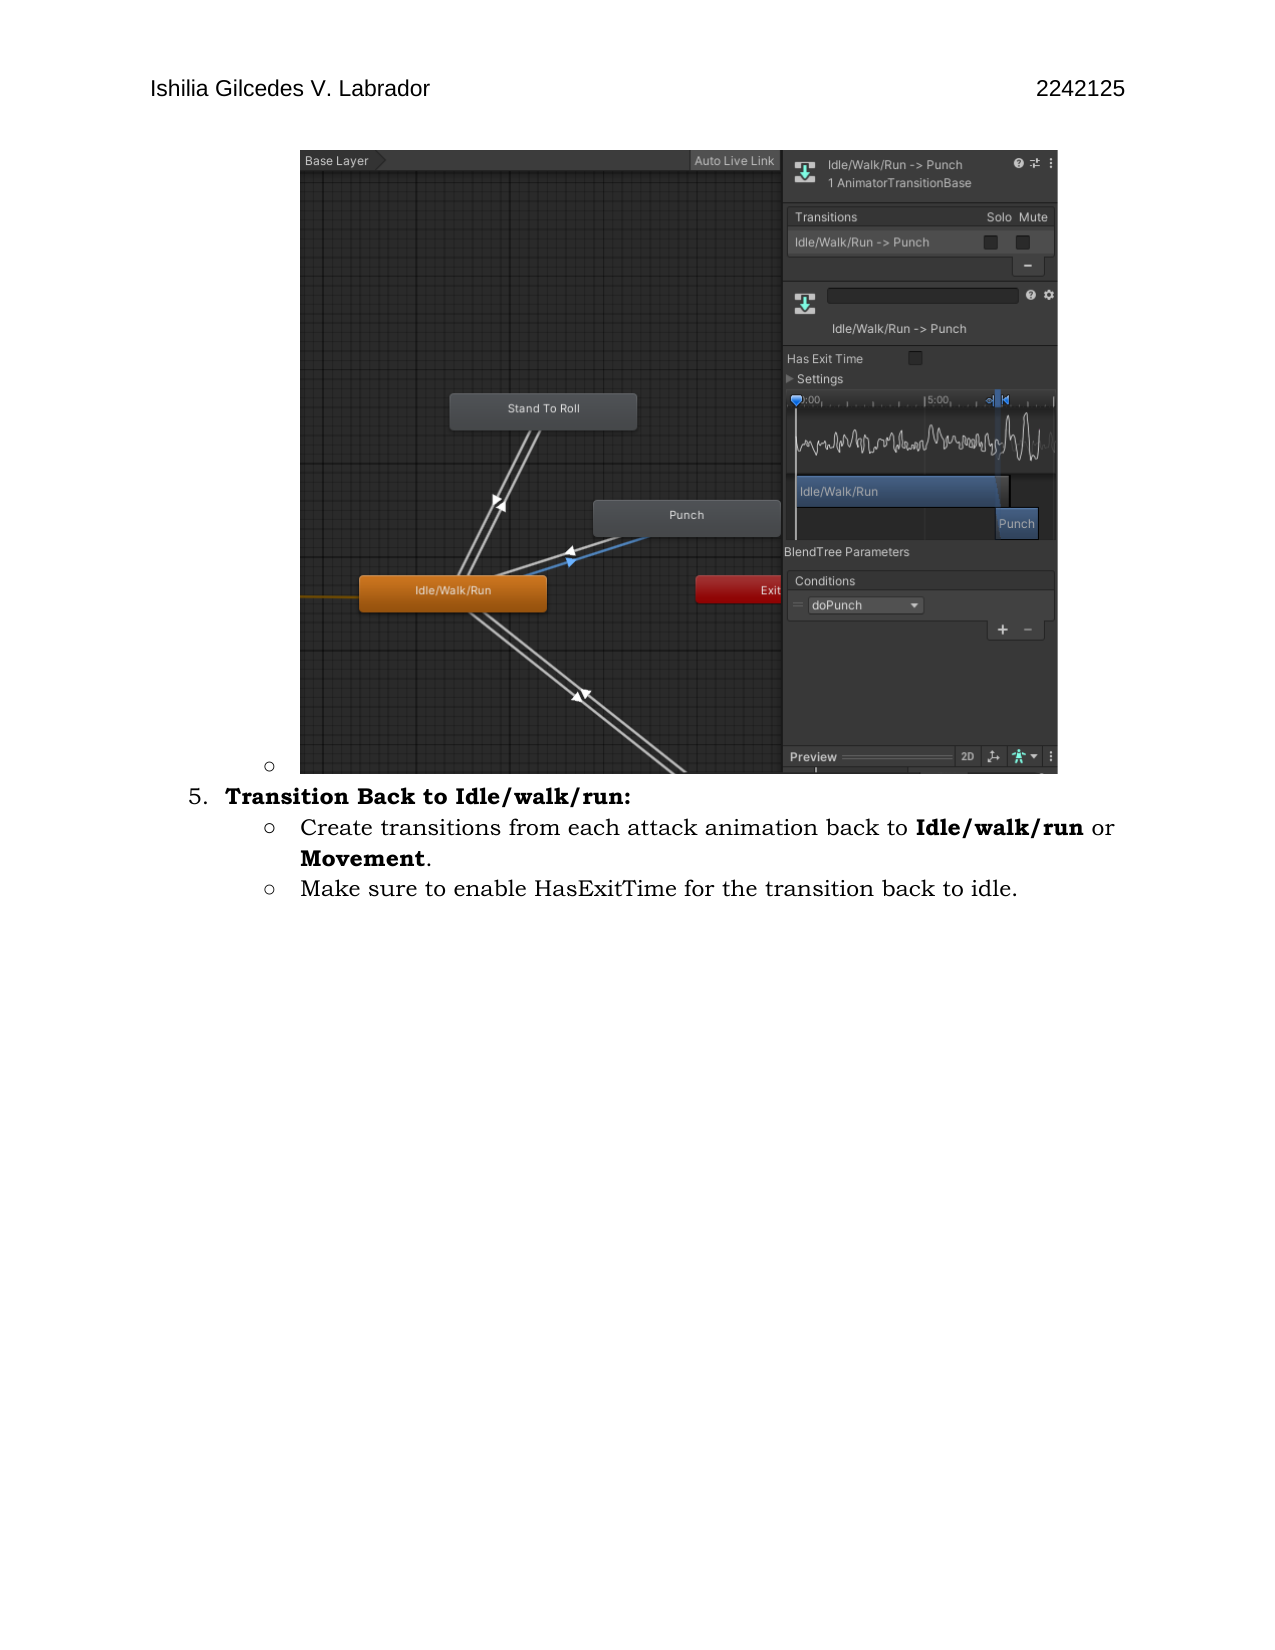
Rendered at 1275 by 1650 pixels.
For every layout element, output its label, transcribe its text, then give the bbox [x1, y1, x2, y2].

list Transition Back to Idle/walk/run: [187, 783, 1125, 809]
picture [300, 150, 1058, 774]
list Make sure to enable HasExitTime for the transition back to idle. [262, 875, 1125, 902]
list Create transitions from each attack animation back to Idle/walk/run or Movement. [262, 813, 1125, 871]
